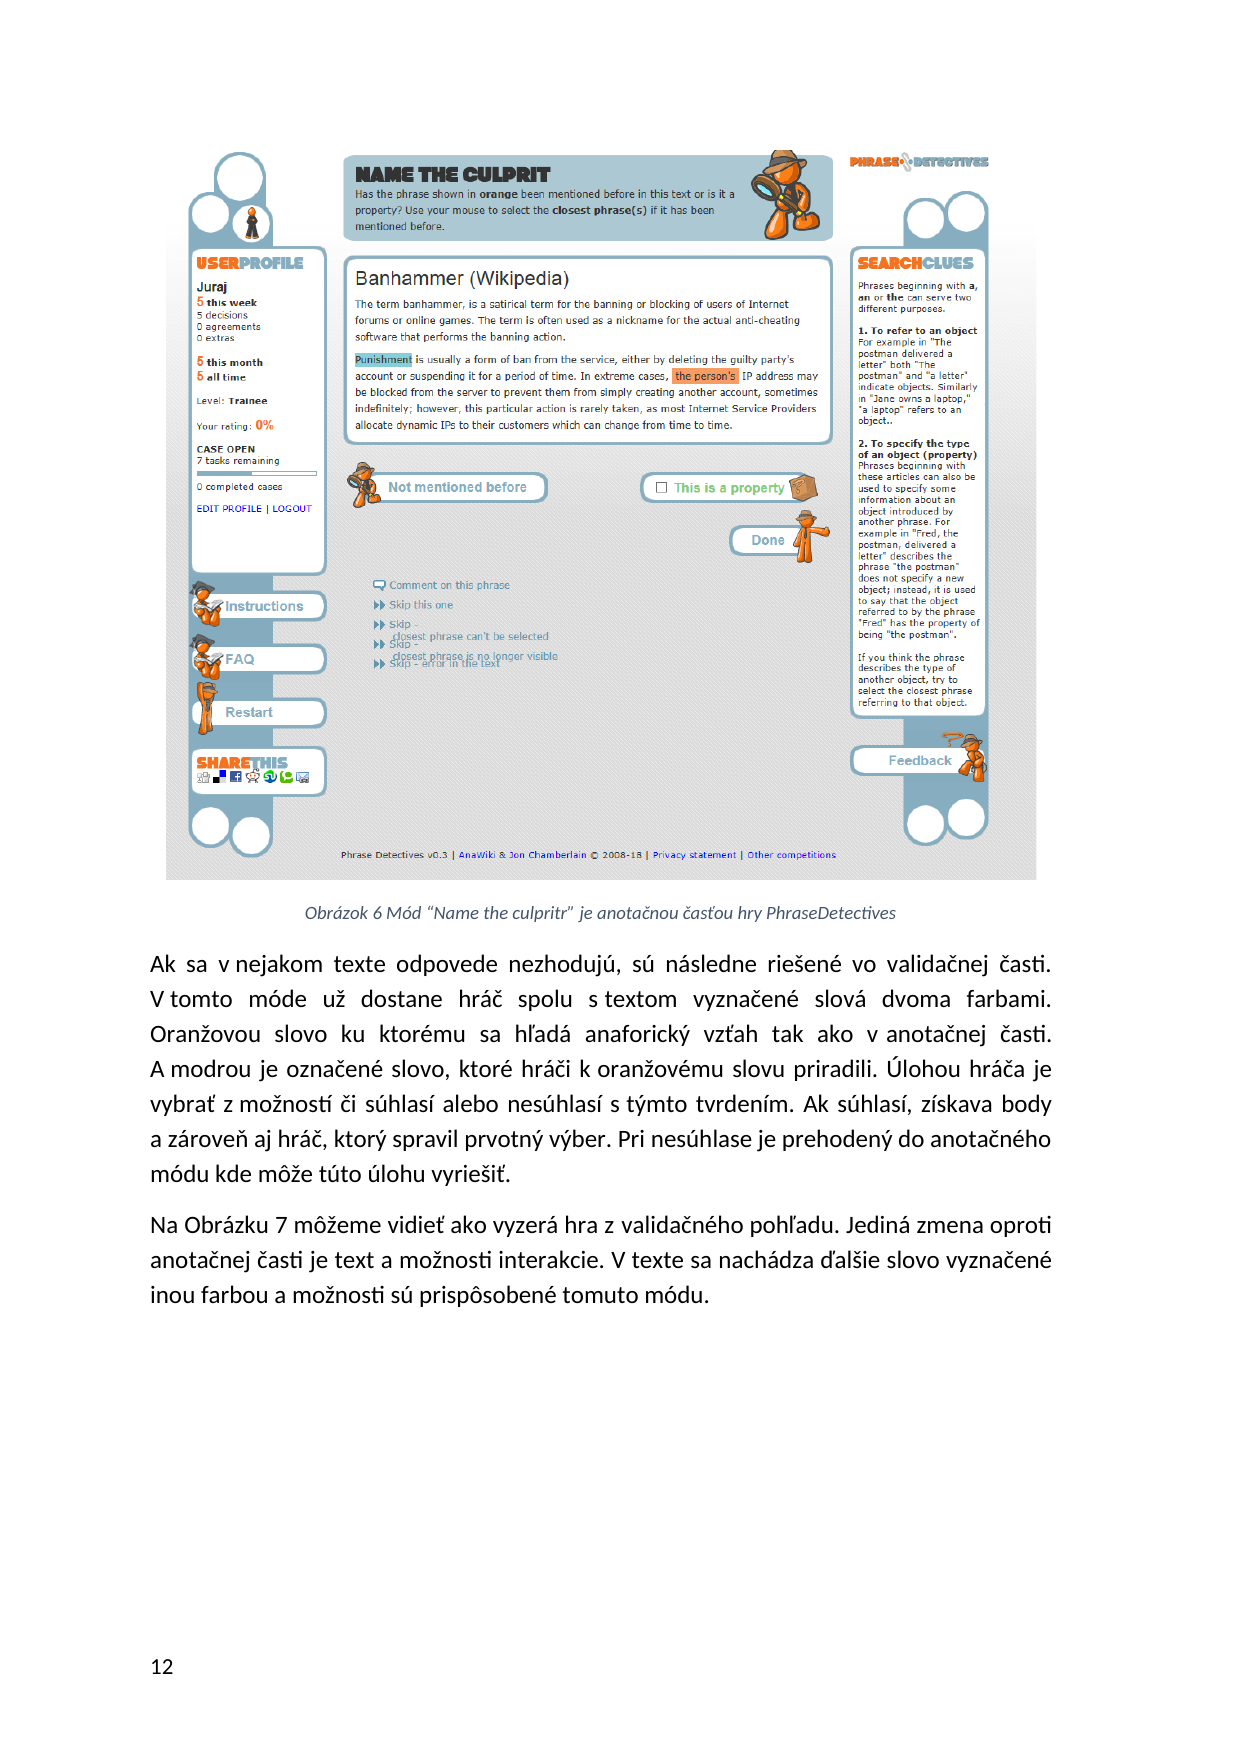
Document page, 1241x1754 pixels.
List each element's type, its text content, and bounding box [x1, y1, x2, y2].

text Ak sa v nejakom texte odpovede nezhodujú, sú následne riešené vo validačnej časti. V tomto móde už dostane hráč spolu s textom vyznačené slová dvoma farbami. Oranžovou slovo ku ktorému sa hľadá anaforický vzťah tak ako v anotačnej časti. A modrou je označené slovo, ktoré hráči k oranžovému slovu priradili. Úlohou hráča je vybrať z možností či súhlasí alebo nesúhlasí s týmto tvrdením. Ak súhlasí, získava body a zároveň aj hráč, ktorý spravil prvotný výber. Pri nesúhlase je prehodený do anotačného módu kde môže túto úlohu vyriešiť. [150, 948, 1053, 1188]
text Na Obrázku 7 môžeme vidieť ako vyzerá hra z validačného pohľadu. Jediná zmena oproti anotačnej časti je text a možnosti interakcie. V texte sa nachádza ďalšie slovo vyznačené inou farbou a možnosti sú prispôsobené tomuto módu. [150, 1210, 1053, 1310]
picture [166, 150, 1037, 880]
